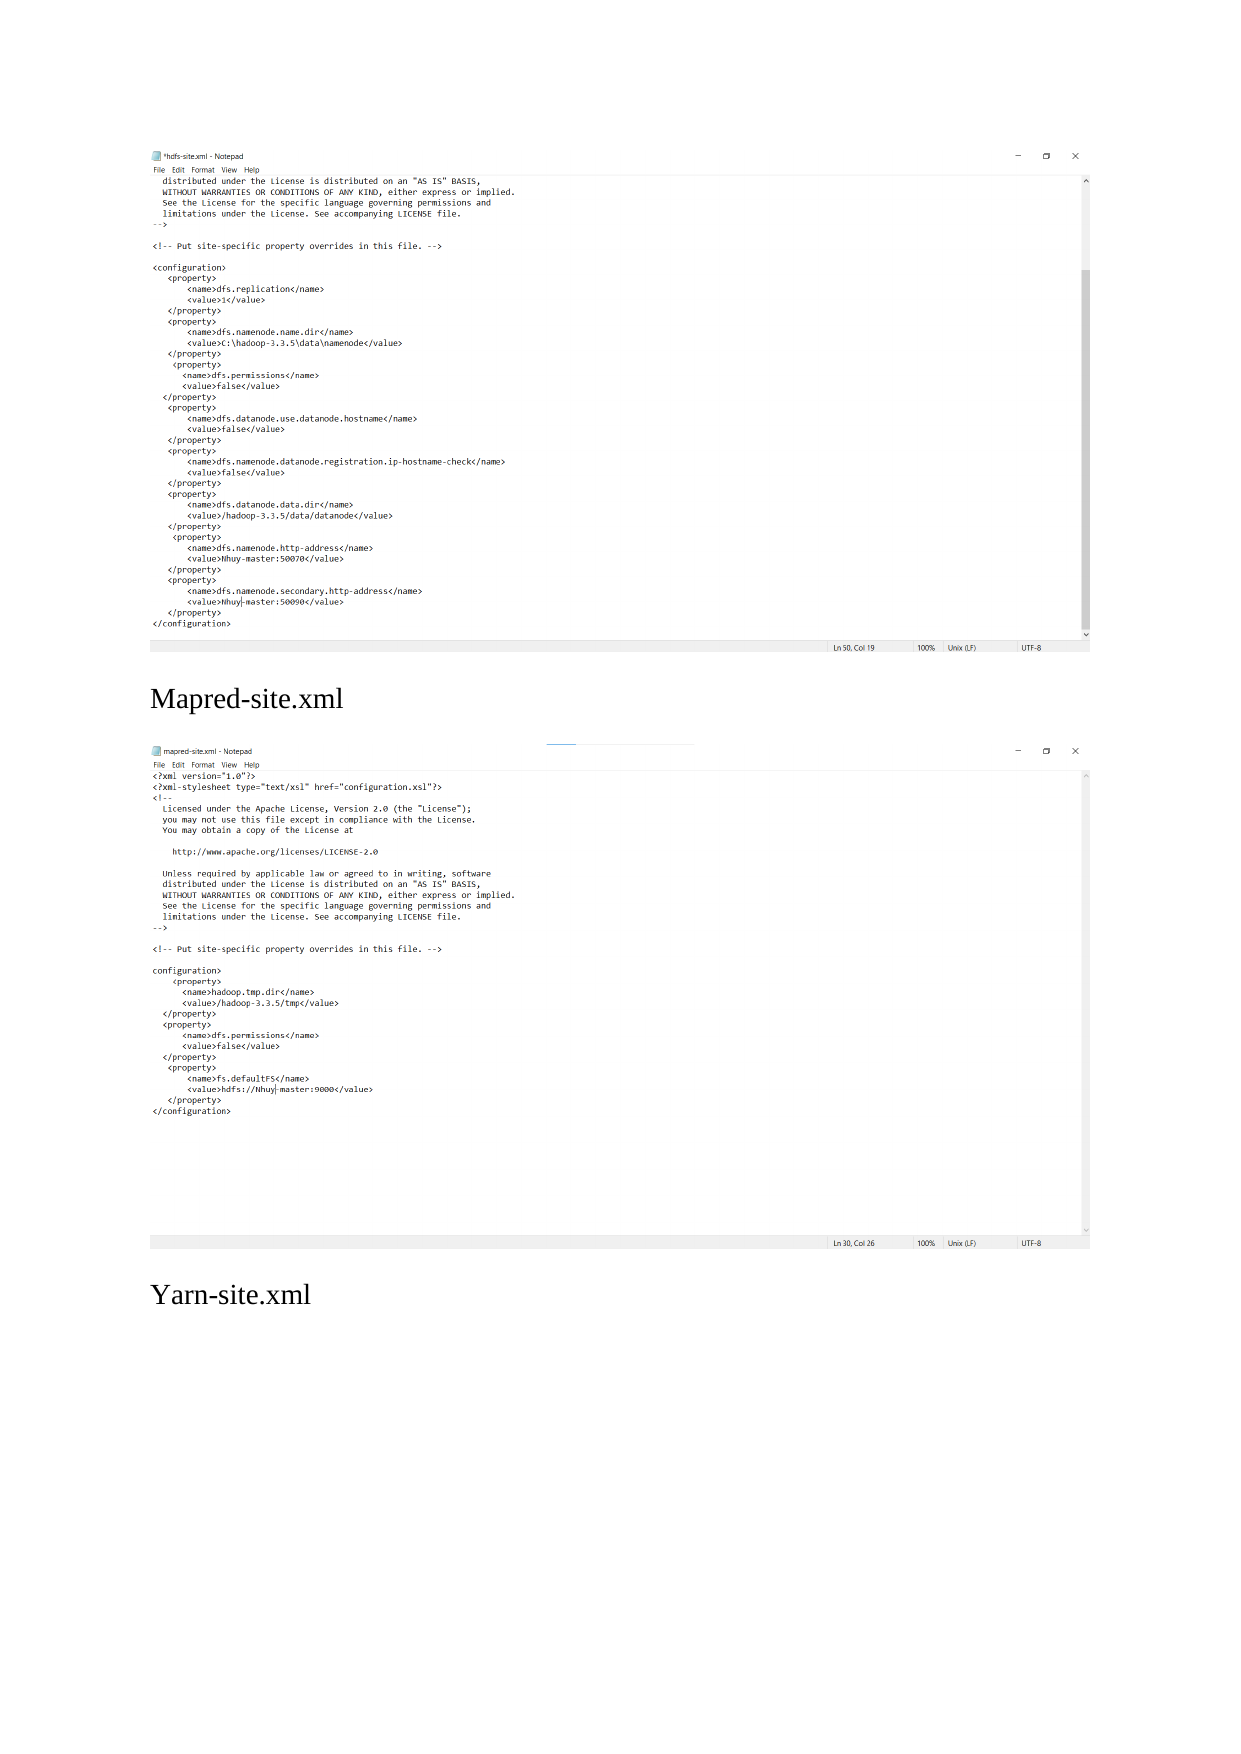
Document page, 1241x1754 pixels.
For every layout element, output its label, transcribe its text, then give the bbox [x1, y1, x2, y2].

text Mapred-site.xml [150, 681, 1090, 714]
text Yarn-site.xml [150, 1277, 1090, 1311]
picture [150, 744, 1090, 1249]
picture [150, 150, 1090, 652]
